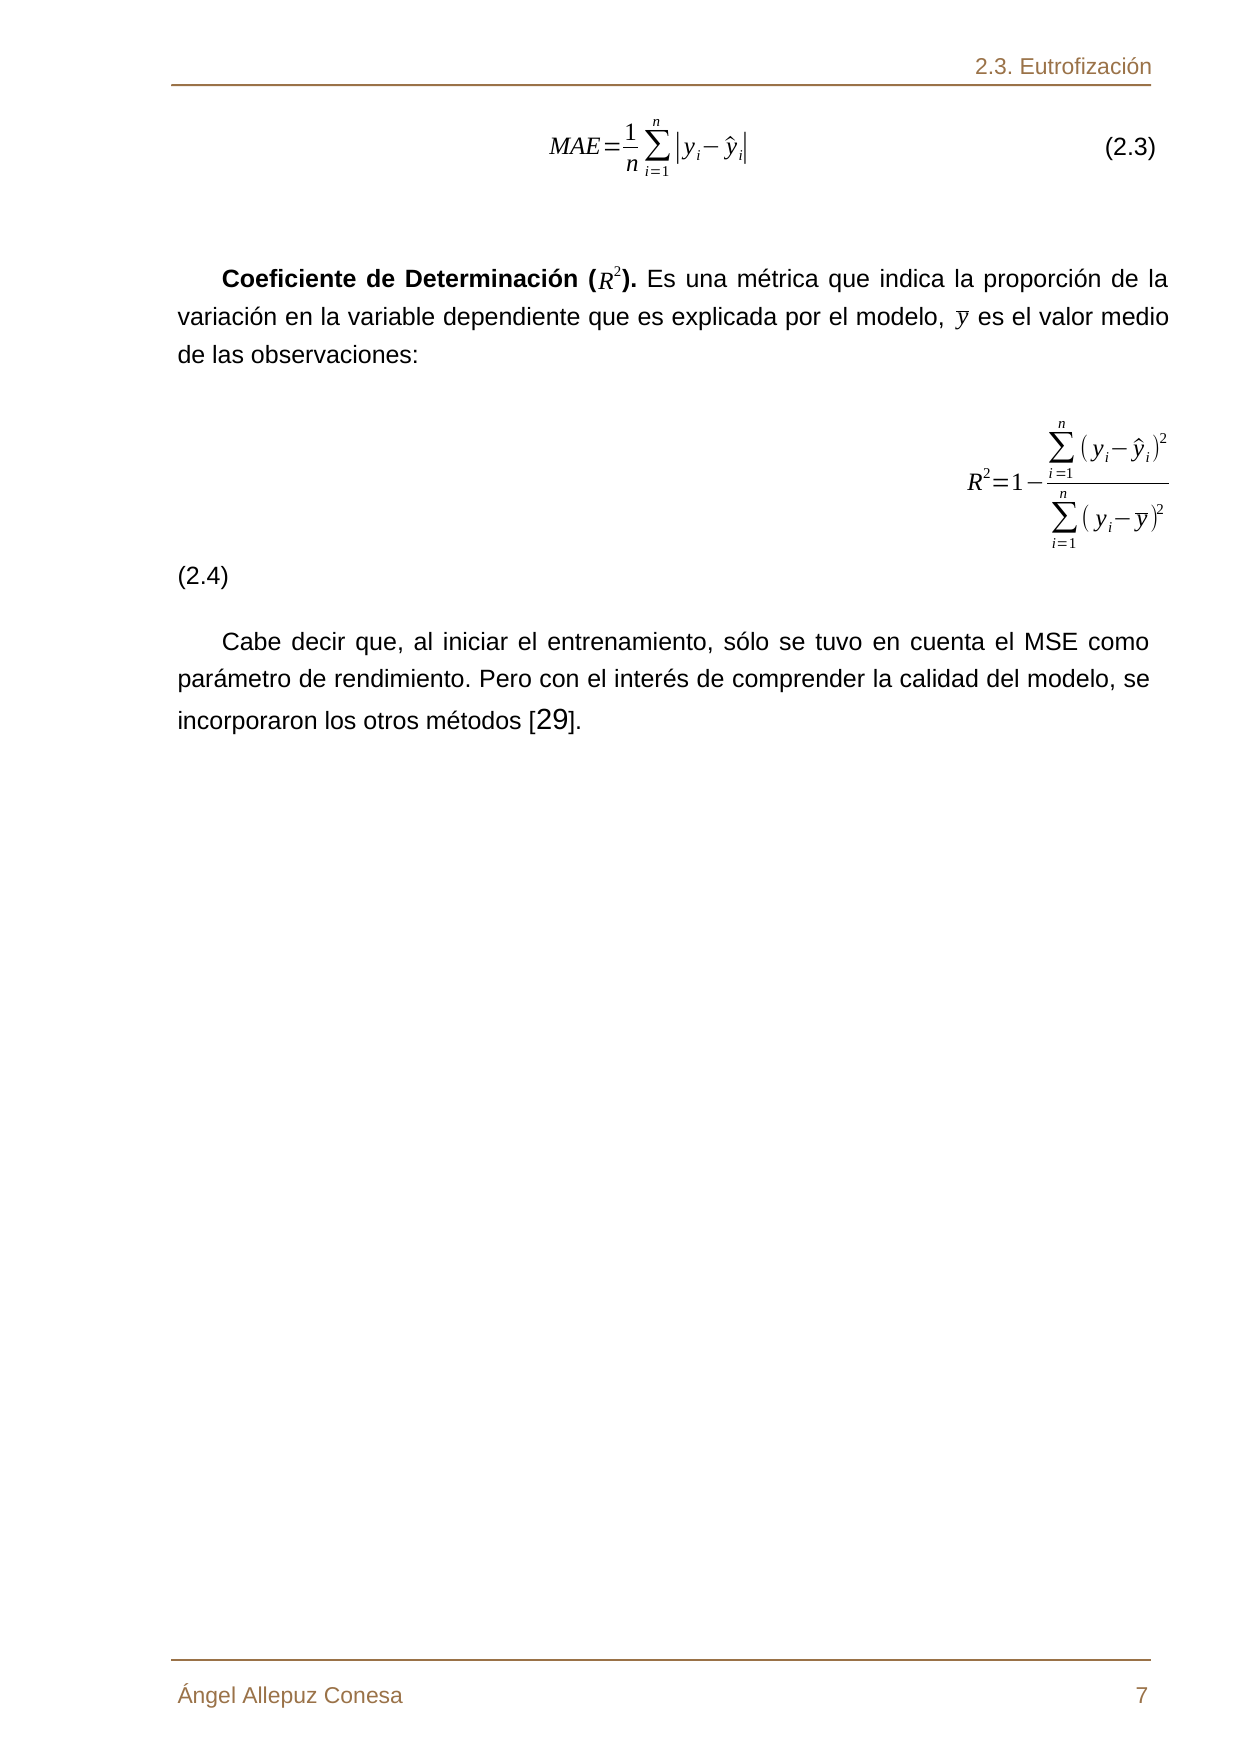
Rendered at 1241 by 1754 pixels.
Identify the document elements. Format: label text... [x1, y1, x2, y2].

text (2.3) [177, 112, 1169, 179]
text Coeficiente de Determinación (). Es una métrica que indica la proporción de la variación en la variable dependiente que es explicada por el modelo, es el valor medio de las observaciones: [177, 263, 1169, 368]
text Cabe decir que, al iniciar el entrenamiento, sólo se tuvo en cuenta el MSE como parámetro de rendimiento. Pero con el interés de comprender la calidad del modelo, se incorporaron los otros métodos [29]. [177, 627, 1152, 735]
text (2.4) [177, 414, 1169, 590]
